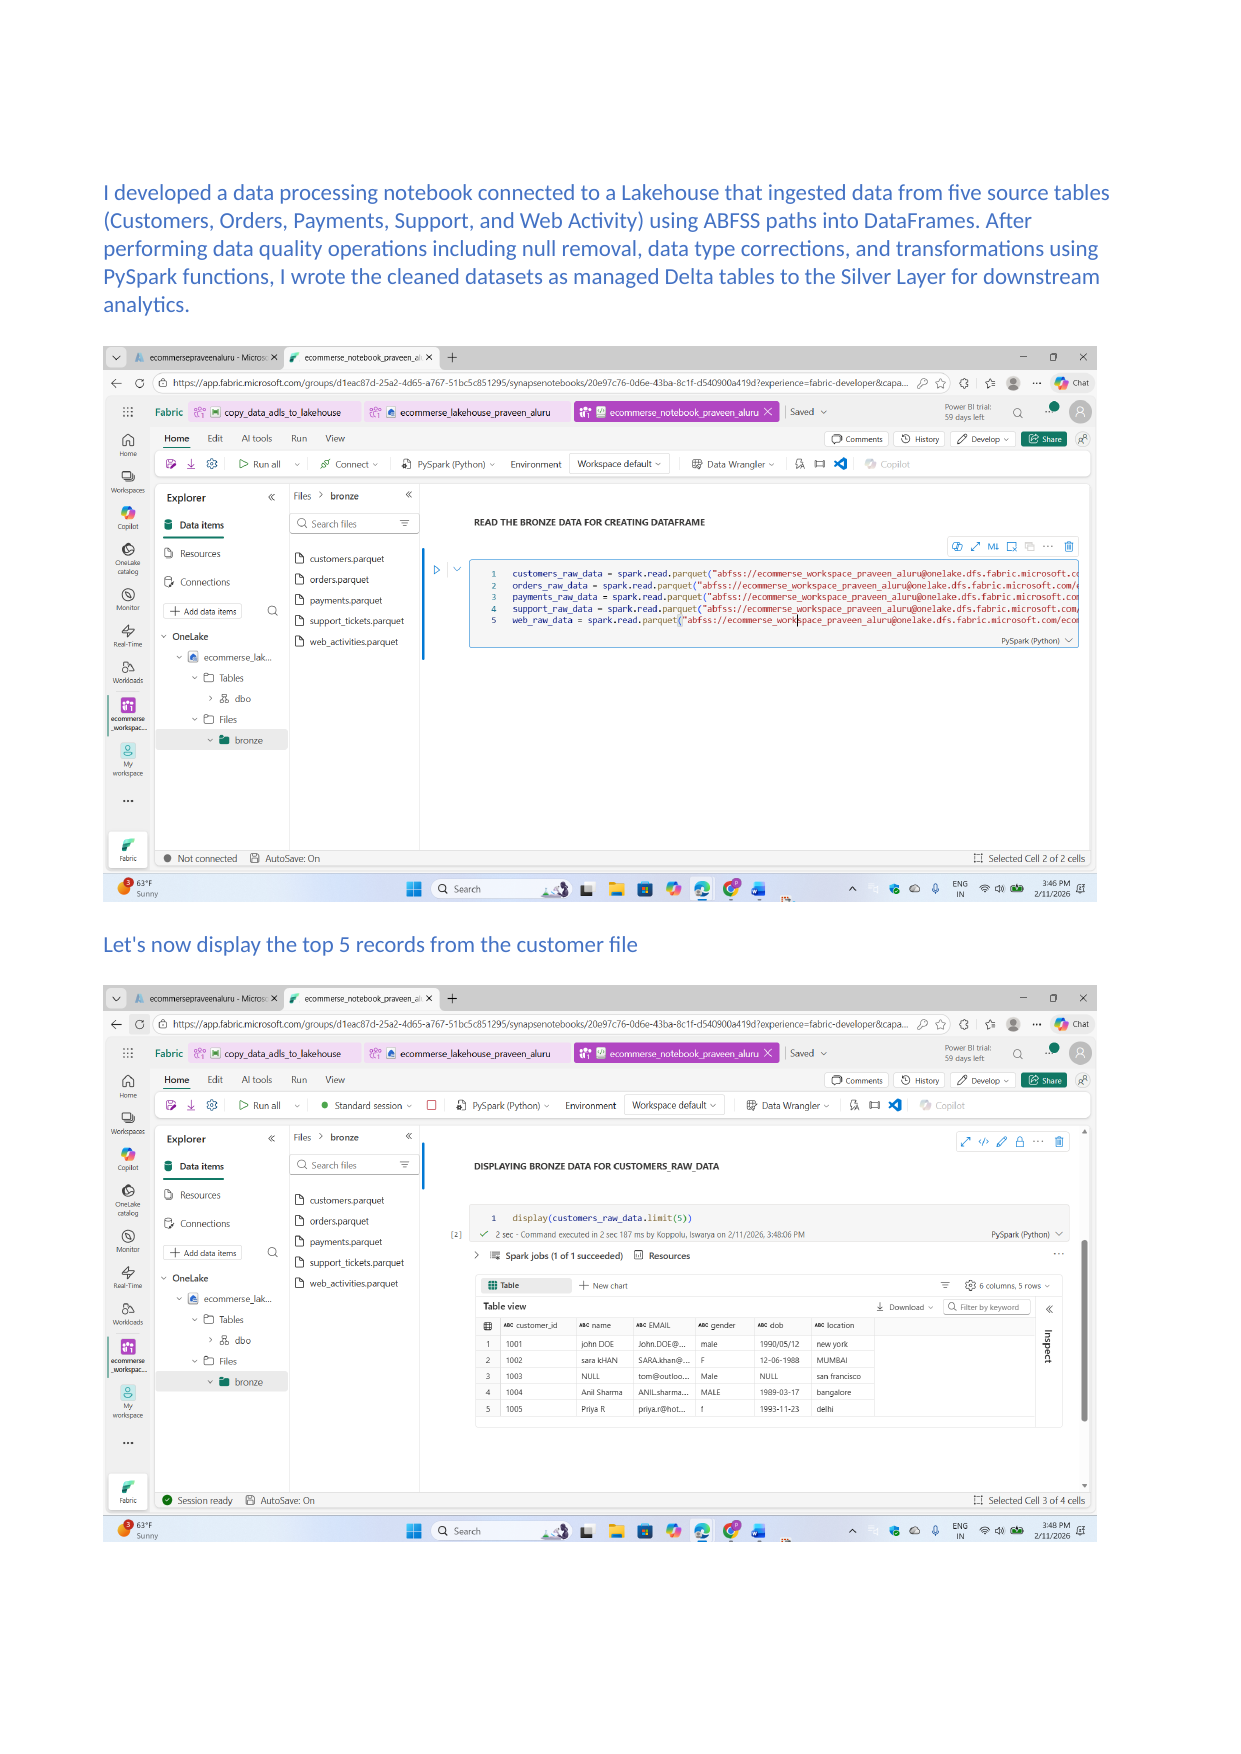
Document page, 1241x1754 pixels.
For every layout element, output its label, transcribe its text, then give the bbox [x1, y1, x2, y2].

text I developed a data processing notebook connected to a Lakehouse that ingested data from five source tables (Customers, Orders, Payments, Support, and Web Activity) using ABFSS paths into DataFrames. After performing data quality operations including null removal, data type corrections, and transformations using PySpark functions, I wrote the cleaned datasets as managed Delta tables to the Silver Layer for downstream analytics. [103, 178, 1134, 318]
text Let's now display the top 5 records from the customer file [103, 930, 1134, 958]
picture [103, 346, 1097, 902]
picture [103, 985, 1097, 1542]
